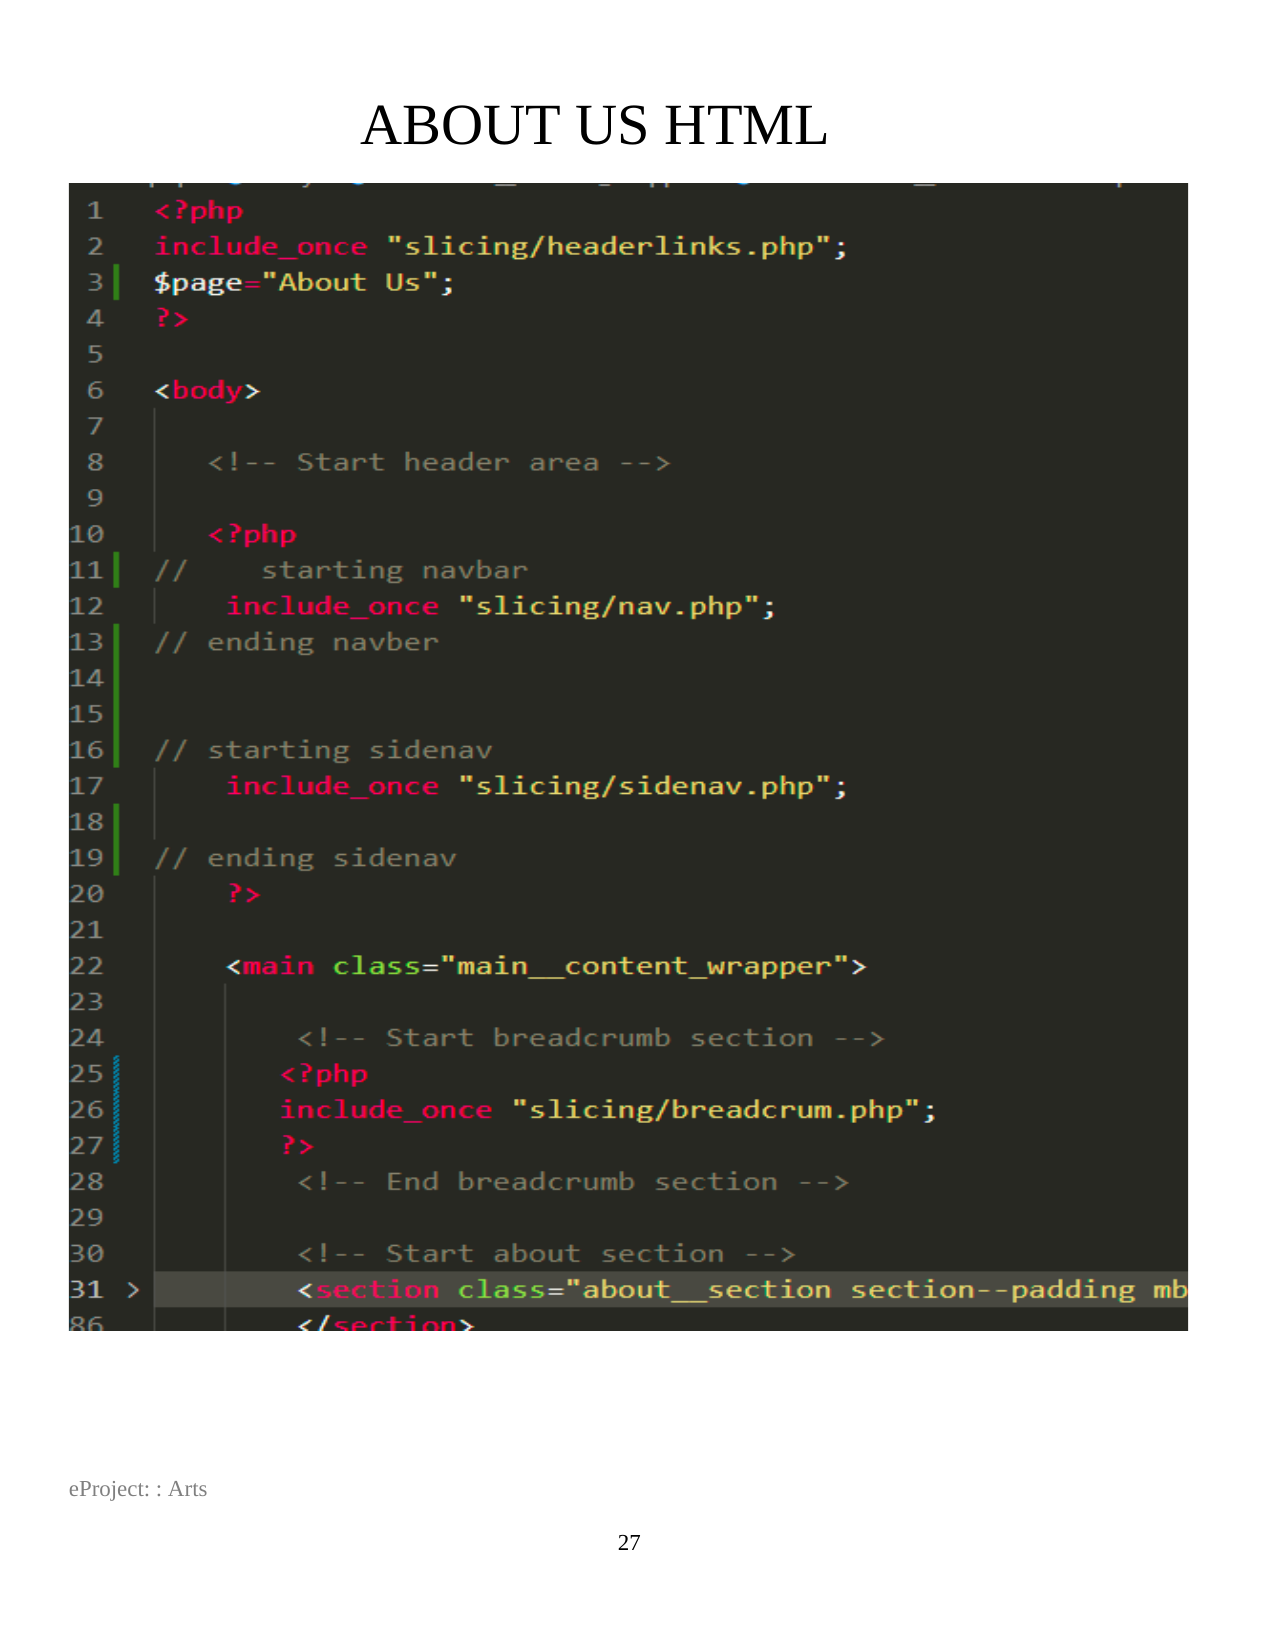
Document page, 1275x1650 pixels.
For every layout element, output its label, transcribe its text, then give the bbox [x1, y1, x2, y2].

text 27 [69, 1528, 1207, 1555]
picture [68, 183, 1189, 1331]
text eProject: : Arts [69, 1476, 1207, 1502]
text ABOUT US HTML [69, 89, 1207, 157]
